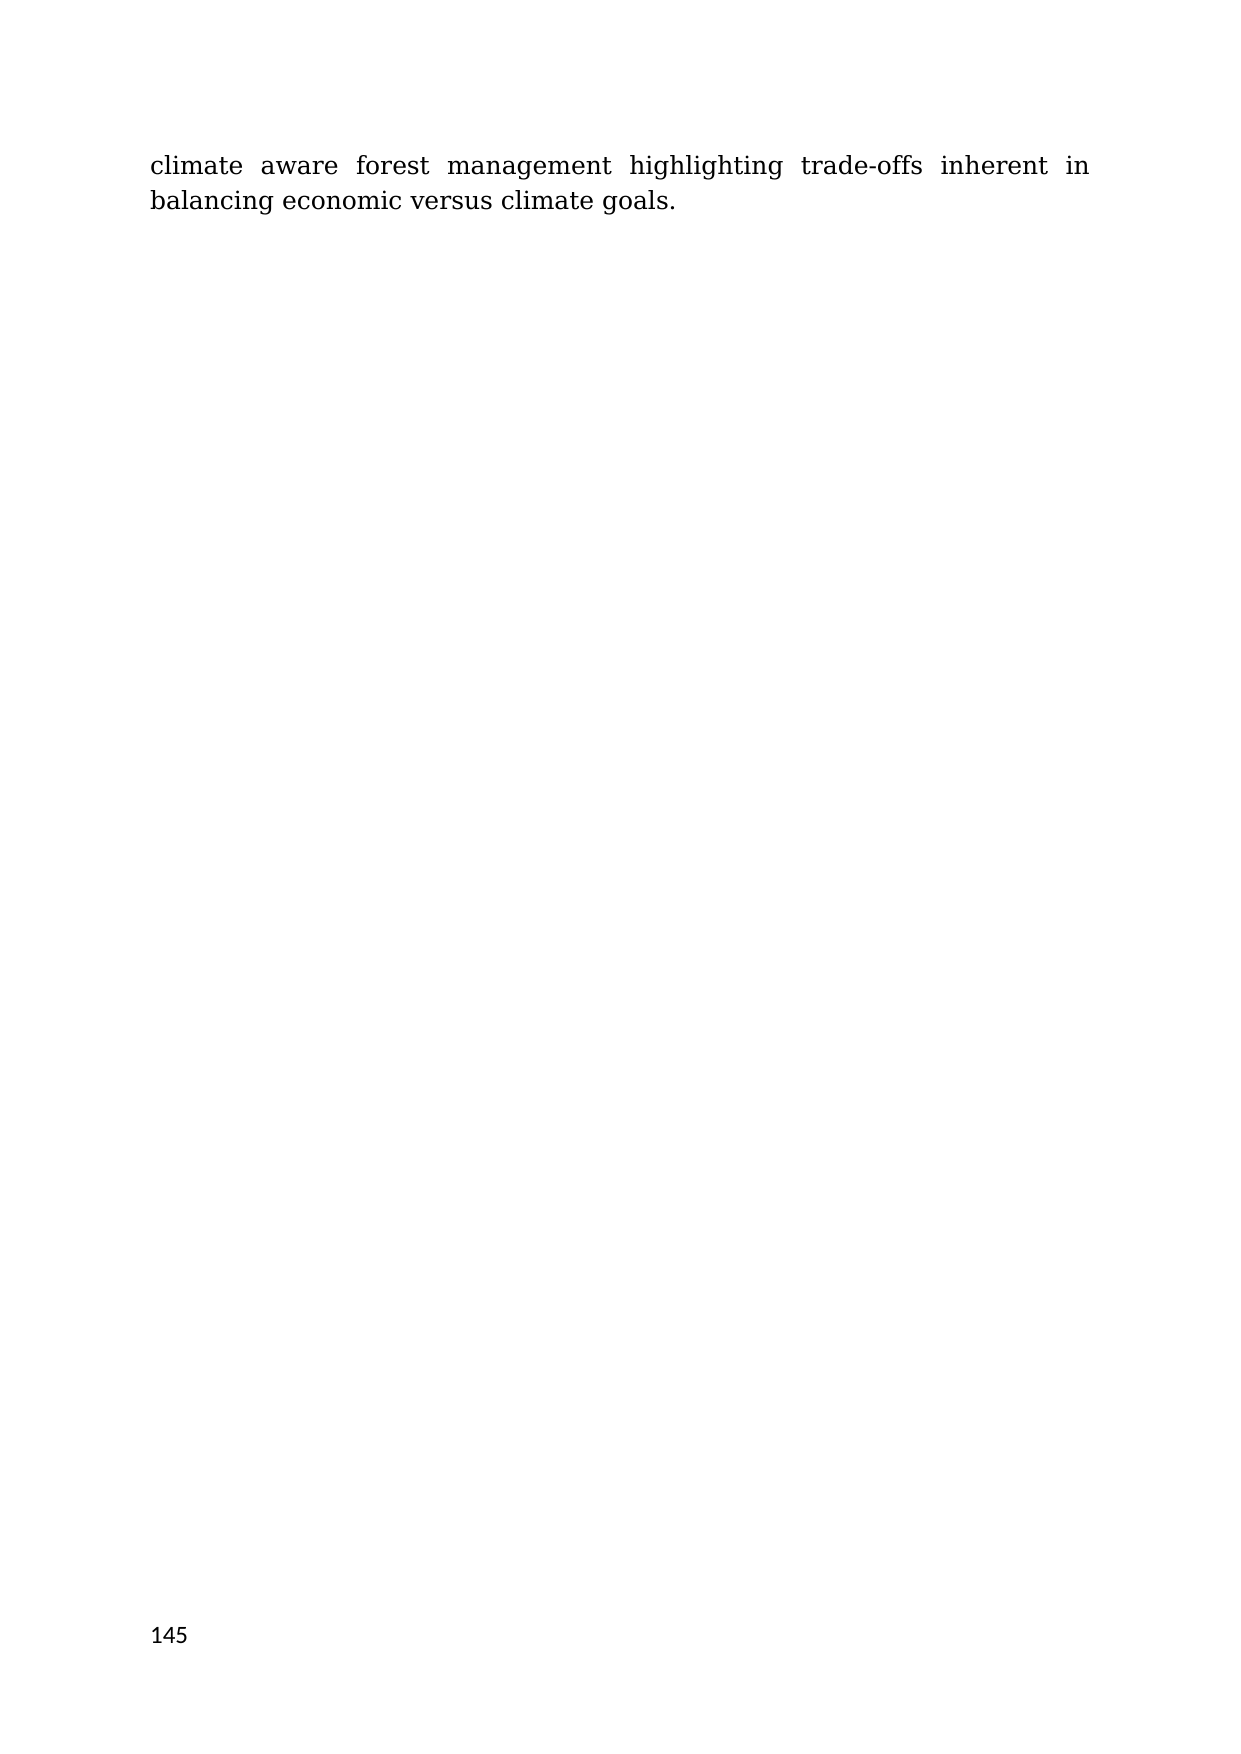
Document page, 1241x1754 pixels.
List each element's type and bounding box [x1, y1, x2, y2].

text [150, 150, 1090, 214]
